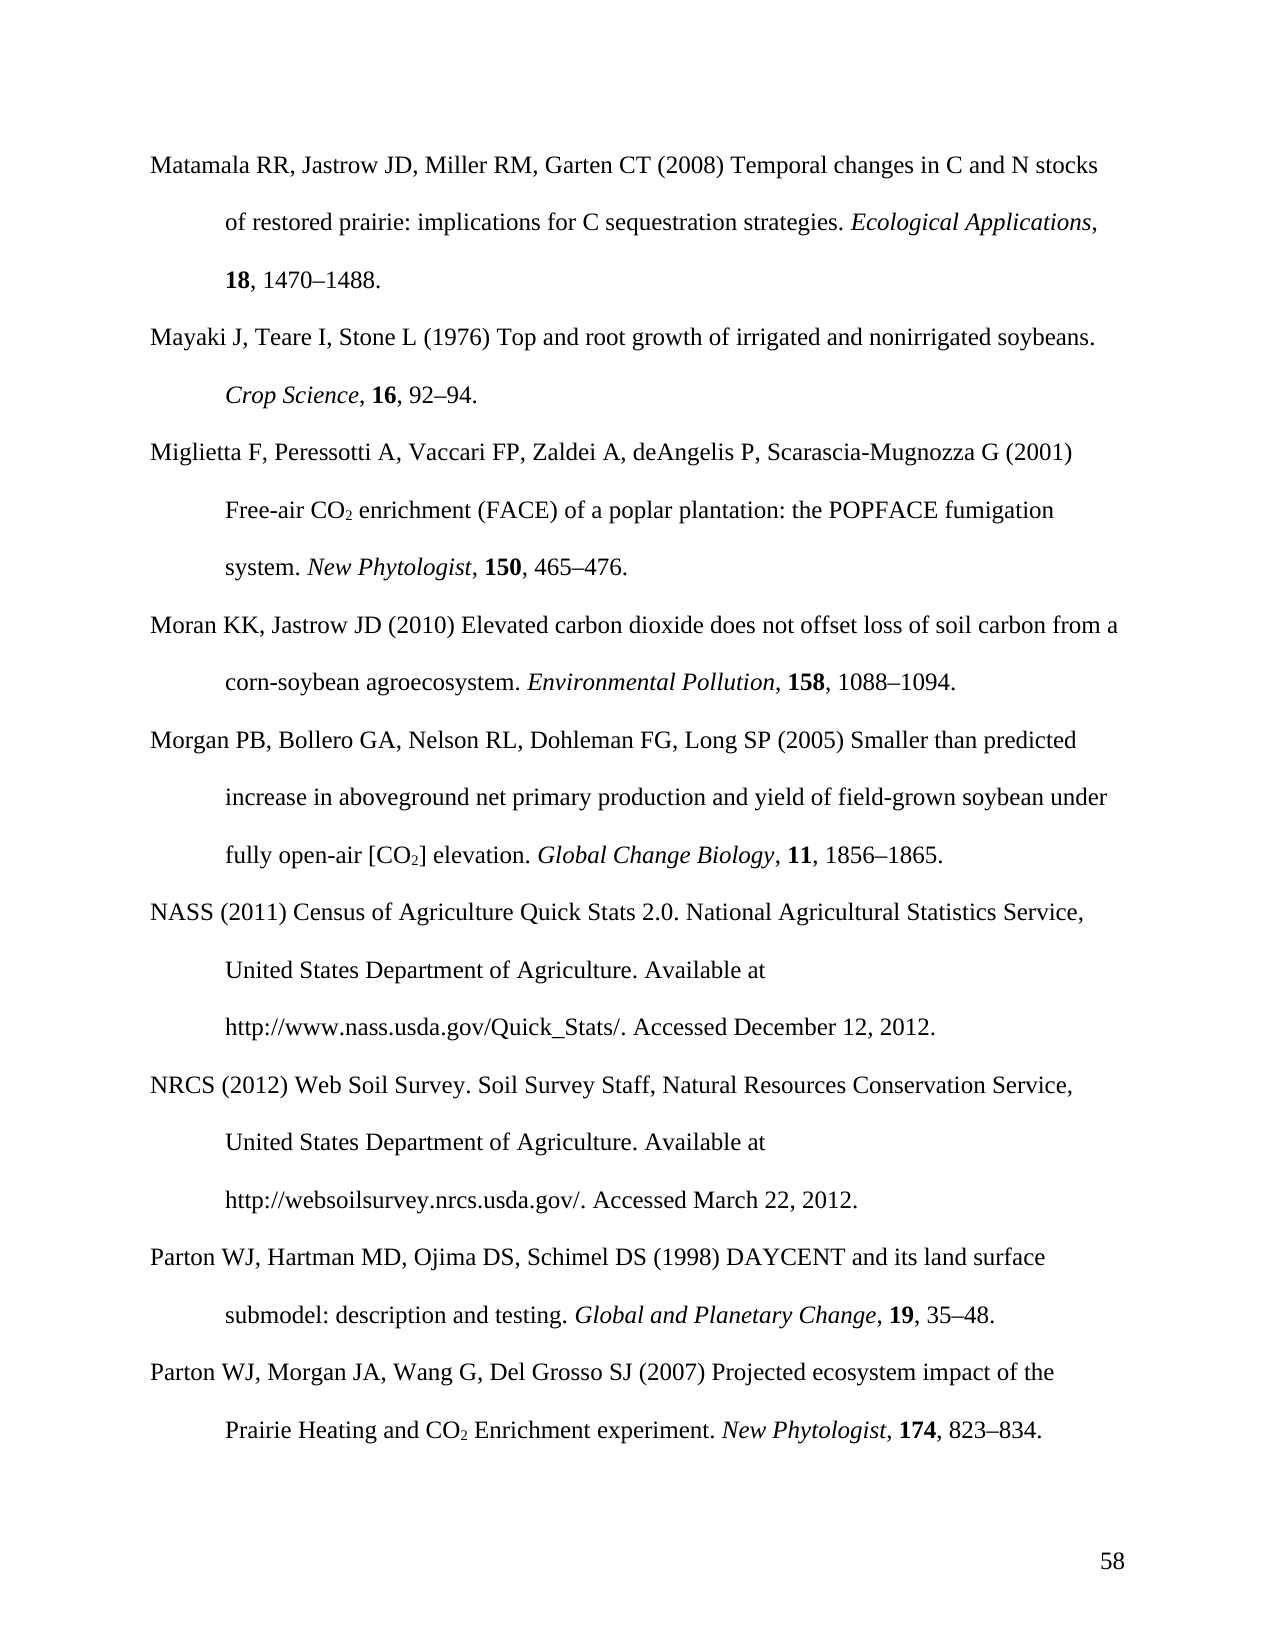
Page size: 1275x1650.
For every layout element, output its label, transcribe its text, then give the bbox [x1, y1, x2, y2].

text Morgan PB, Bollero GA, Nelson RL, Dohleman FG, Long SP (2005) Smaller than predicted increase in aboveground net primary production and yield of field-grown soybean under fully open-air [CO2] elevation. Global Change Biology, 11, 1856–1865. [150, 725, 1125, 869]
text NASS (2011) Census of Agriculture Quick Stats 2.0. National Agricultural Statistics Service, United States Department of Agriculture. Available at http://www.nass.usda.gov/Quick_Stats/. Accessed December 12, 2012. [150, 897, 1125, 1041]
text Parton WJ, Morgan JA, Wang G, Del Grosso SJ (2007) Projected ecosystem impact of the Prairie Heating and CO2 Enrichment experiment. New Phytologist, 174, 823–834. [150, 1357, 1125, 1444]
text Matamala RR, Jastrow JD, Miller RM, Garten CT (2008) Temporal changes in C and N stocks of restored prairie: implications for C sequestration strategies. Ecological Applications, 18, 1470–1488. [150, 150, 1125, 294]
text Miglietta F, Peressotti A, Vaccari FP, Zaldei A, deAngelis P, Scarascia-Mugnozza G (2001) Free-air CO2 enrichment (FACE) of a poplar plantation: the POPFACE fumigation system. New Phytologist, 150, 465–476. [150, 437, 1125, 581]
text Moran KK, Jastrow JD (2010) Elevated carbon dioxide does not offset loss of soil carbon from a corn-soybean agroecosystem. Environmental Pollution, 158, 1088–1094. [150, 610, 1125, 696]
text Parton WJ, Hartman MD, Ojima DS, Schimel DS (1998) DAYCENT and its land surface submodel: description and testing. Global and Planetary Change, 19, 35–48. [150, 1242, 1125, 1329]
text NRCS (2012) Web Soil Survey. Soil Survey Staff, Natural Resources Conservation Service, United States Department of Agriculture. Available at http://websoilsurvey.nrcs.usda.gov/. Accessed March 22, 2012. [150, 1070, 1125, 1214]
text Mayaki J, Teare I, Stone L (1976) Top and root growth of irrigated and nonirrigated soybeans. Crop Science, 16, 92–94. [150, 322, 1125, 409]
